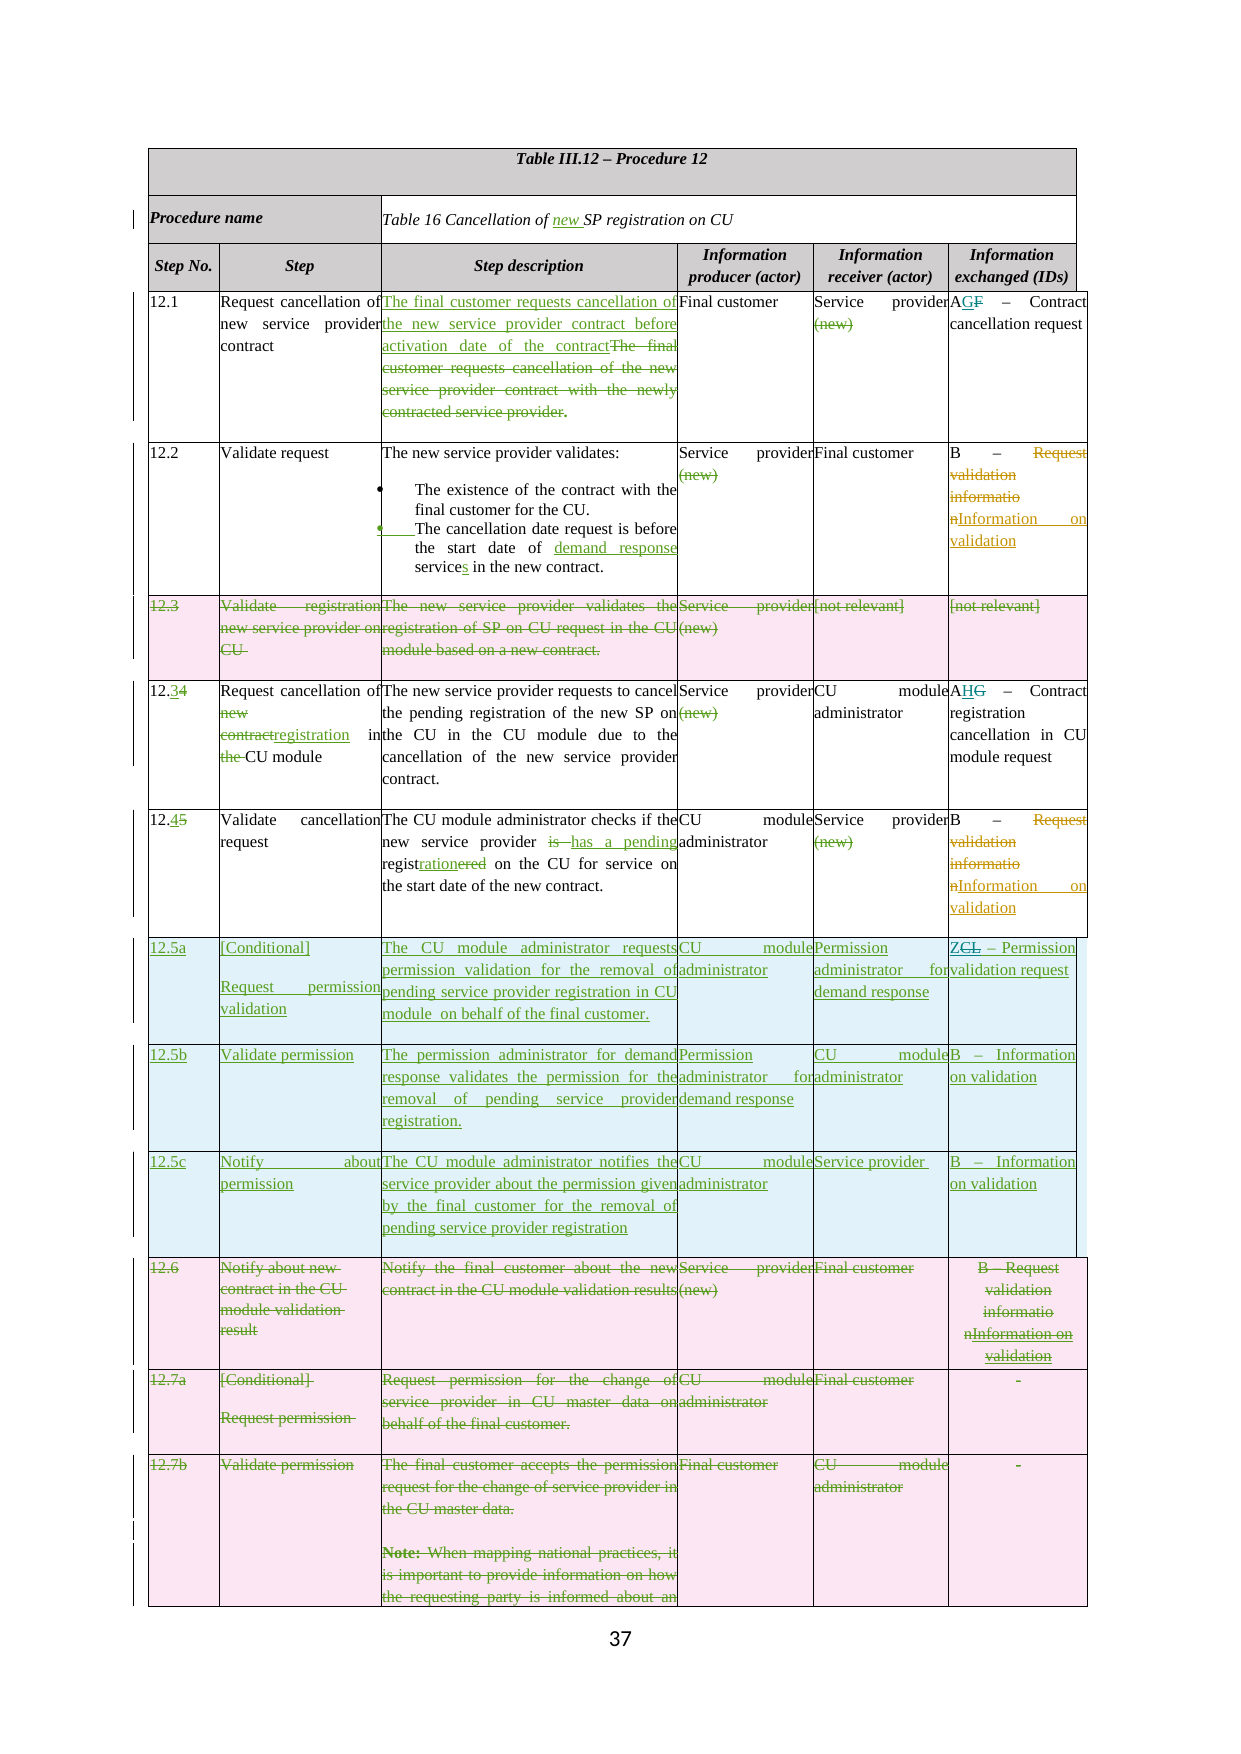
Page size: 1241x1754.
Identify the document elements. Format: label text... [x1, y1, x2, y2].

table_cell 12. [149, 681, 219, 808]
table_cell Table Cancellation of SP registration on CU [382, 196, 1076, 243]
table_cell Step description [382, 244, 677, 291]
table_cell Service provider [814, 292, 948, 442]
table_cell Information exchanged (IDs) [949, 244, 1076, 291]
table_cell The CU module administrator checks if the new service provider regist on the CU for service on the start date of the new contract. [382, 810, 677, 937]
table_cell Service provider [678, 443, 813, 595]
table_cell Request cancellation of in CU module [220, 681, 381, 808]
table_cell . [382, 310, 677, 331]
table_cell CU module administrator [814, 681, 948, 808]
table_cell 12.2 [149, 443, 219, 595]
table_cell . [382, 391, 677, 442]
table_cell Service provider [814, 810, 948, 937]
table_cell Step [220, 244, 381, 291]
table_header Table III.12 – Procedure 12 [149, 149, 1076, 195]
table_cell B – [949, 810, 1087, 937]
table_cell A – Contract registration cancellation in CU module request [949, 681, 1087, 808]
table_cell Final customer [814, 443, 948, 595]
table_cell . [382, 332, 677, 369]
table_cell Final customer [678, 292, 813, 442]
table_cell CU module administrator [678, 810, 813, 937]
table_cell Information receiver (actor) [814, 244, 948, 291]
table_cell Validate request [220, 443, 381, 595]
table_cell B – [949, 443, 1087, 595]
table_cell Information producer (actor) [678, 244, 813, 291]
table_cell Request cancellation of new service provider contract [220, 292, 381, 442]
table_cell A – Contract cancellation request [949, 292, 1087, 442]
table_cell 12. [149, 810, 219, 937]
table_cell The new service provider validates: The existence of the contract with the final customer for the CU. The cancellation date request is before the start date of service in the new contract. [382, 443, 677, 595]
table_cell Procedure name [149, 196, 381, 243]
table_cell . [382, 370, 677, 390]
table_cell . [382, 292, 677, 309]
table_cell Validate cancellation request [220, 810, 381, 937]
table_cell Service provider [678, 681, 813, 808]
table_cell The new service provider requests to cancel the pending registration of the new SP on the CU in the CU module due to the cancellation of the new service provider contract. [382, 681, 677, 808]
table_cell 12.1 [149, 292, 219, 442]
table_cell Step No. [149, 244, 219, 291]
